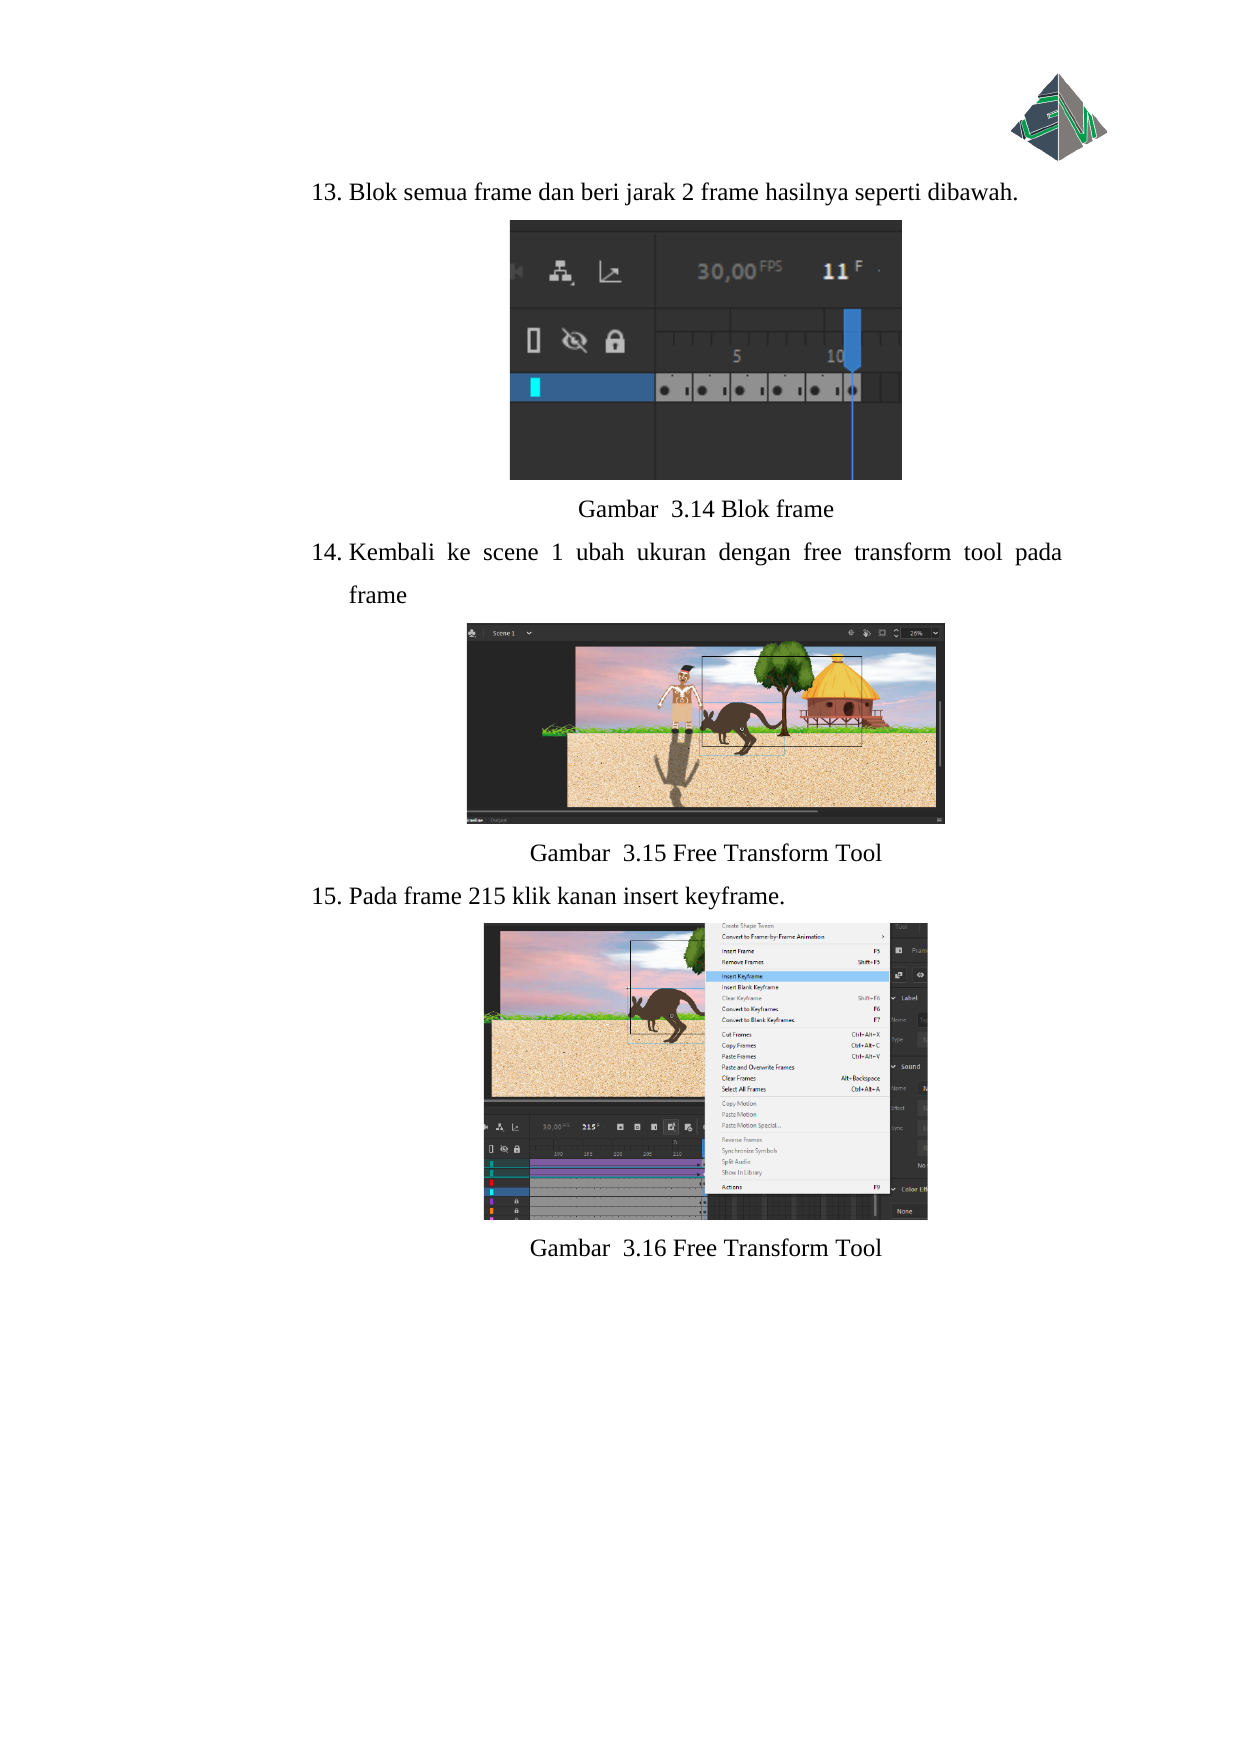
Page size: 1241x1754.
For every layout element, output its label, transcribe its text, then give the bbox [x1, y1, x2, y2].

list Blok semua frame dan beri jarak 2 frame hasilnya seperti dibawah. [311, 177, 1063, 206]
subtitle 3.14 Blok frame [349, 494, 1063, 523]
list Pada frame 215 klik kanan insert keyframe. [311, 881, 1063, 909]
picture [1010, 73, 1108, 161]
subtitle 3.15 Free Transform Tool [349, 838, 1063, 866]
picture [509, 220, 902, 480]
subtitle 3.16 Free Transform Tool [349, 1233, 1063, 1262]
list Kembali ke scene 1 ubah ukuran dengan free transform tool pada frame [311, 537, 1063, 609]
picture [483, 923, 928, 1220]
picture [466, 623, 945, 824]
